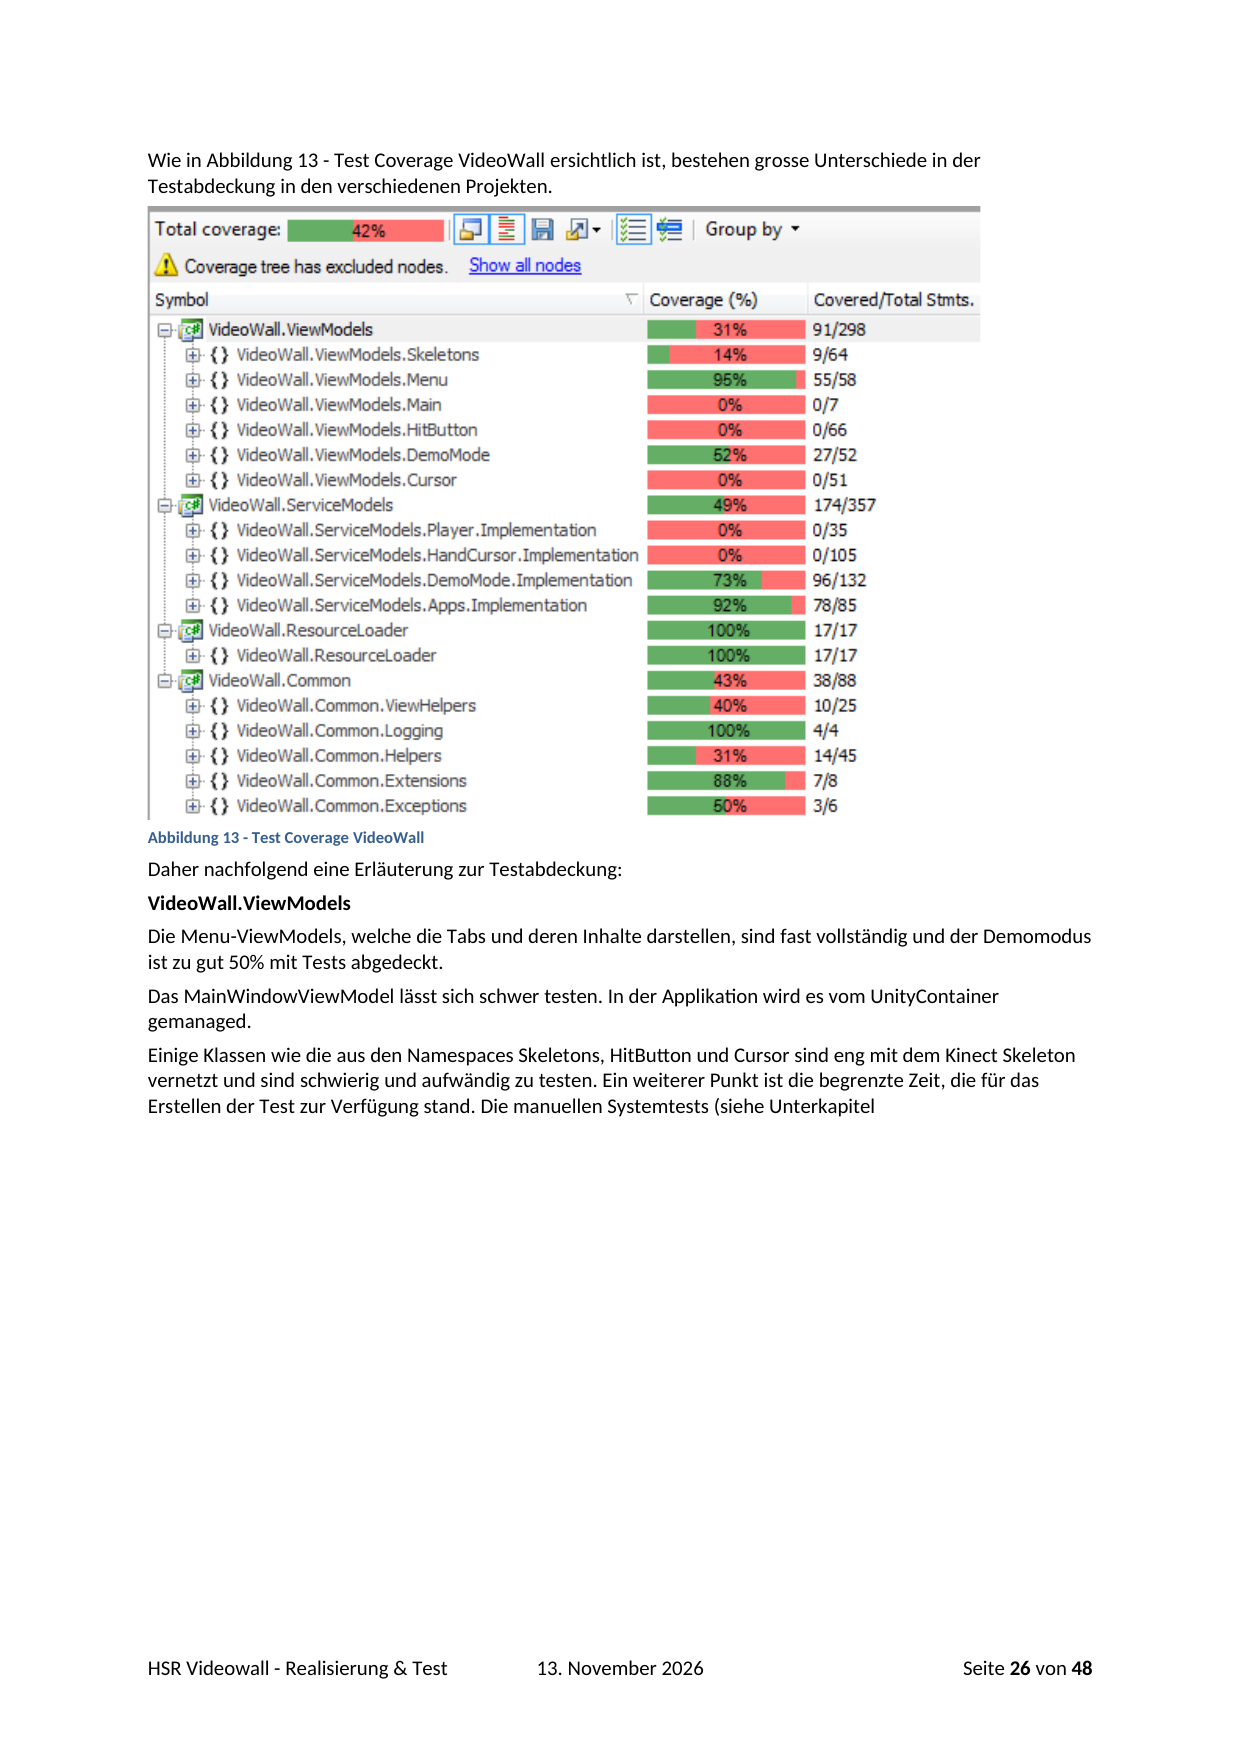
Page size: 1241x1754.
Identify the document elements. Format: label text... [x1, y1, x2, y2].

text Wie in Abbildung 13 - Test Coverage VideoWall ersichtlich ist, bestehen grosse Unterschiede in der Testabdeckung in den verschiedenen Projekten. [148, 148, 1093, 198]
text Die Menu-ViewModels, welche die Tabs und deren Inhalte darstellen, sind fast vollständig und der Demomodus ist zu gut 50% mit Tests abgedeckt. [148, 924, 1093, 974]
text Das MainWindowViewModel lässt sich schwer testen. In der Applikation wird es vom UnityContainer gemanaged. [148, 983, 1093, 1034]
text VideoWall.ViewModels [148, 890, 1093, 915]
picture [147, 206, 981, 820]
text Daher nachfolgend eine Erläuterung zur Testabdeckung: [148, 856, 1093, 882]
text Einige Klassen wie die aus den Namespaces Skeletons, HitButton und Cursor sind eng mit dem Kinect Skeleton vernetzt und sind schwierig und aufwändig zu testen. Ein weiterer Punkt ist die begrenzte Zeit, die für das Erstellen der Test zur Verfügung stand. Die manuellen Systemtests (siehe Unterkapitel 0 [148, 1042, 1093, 1118]
